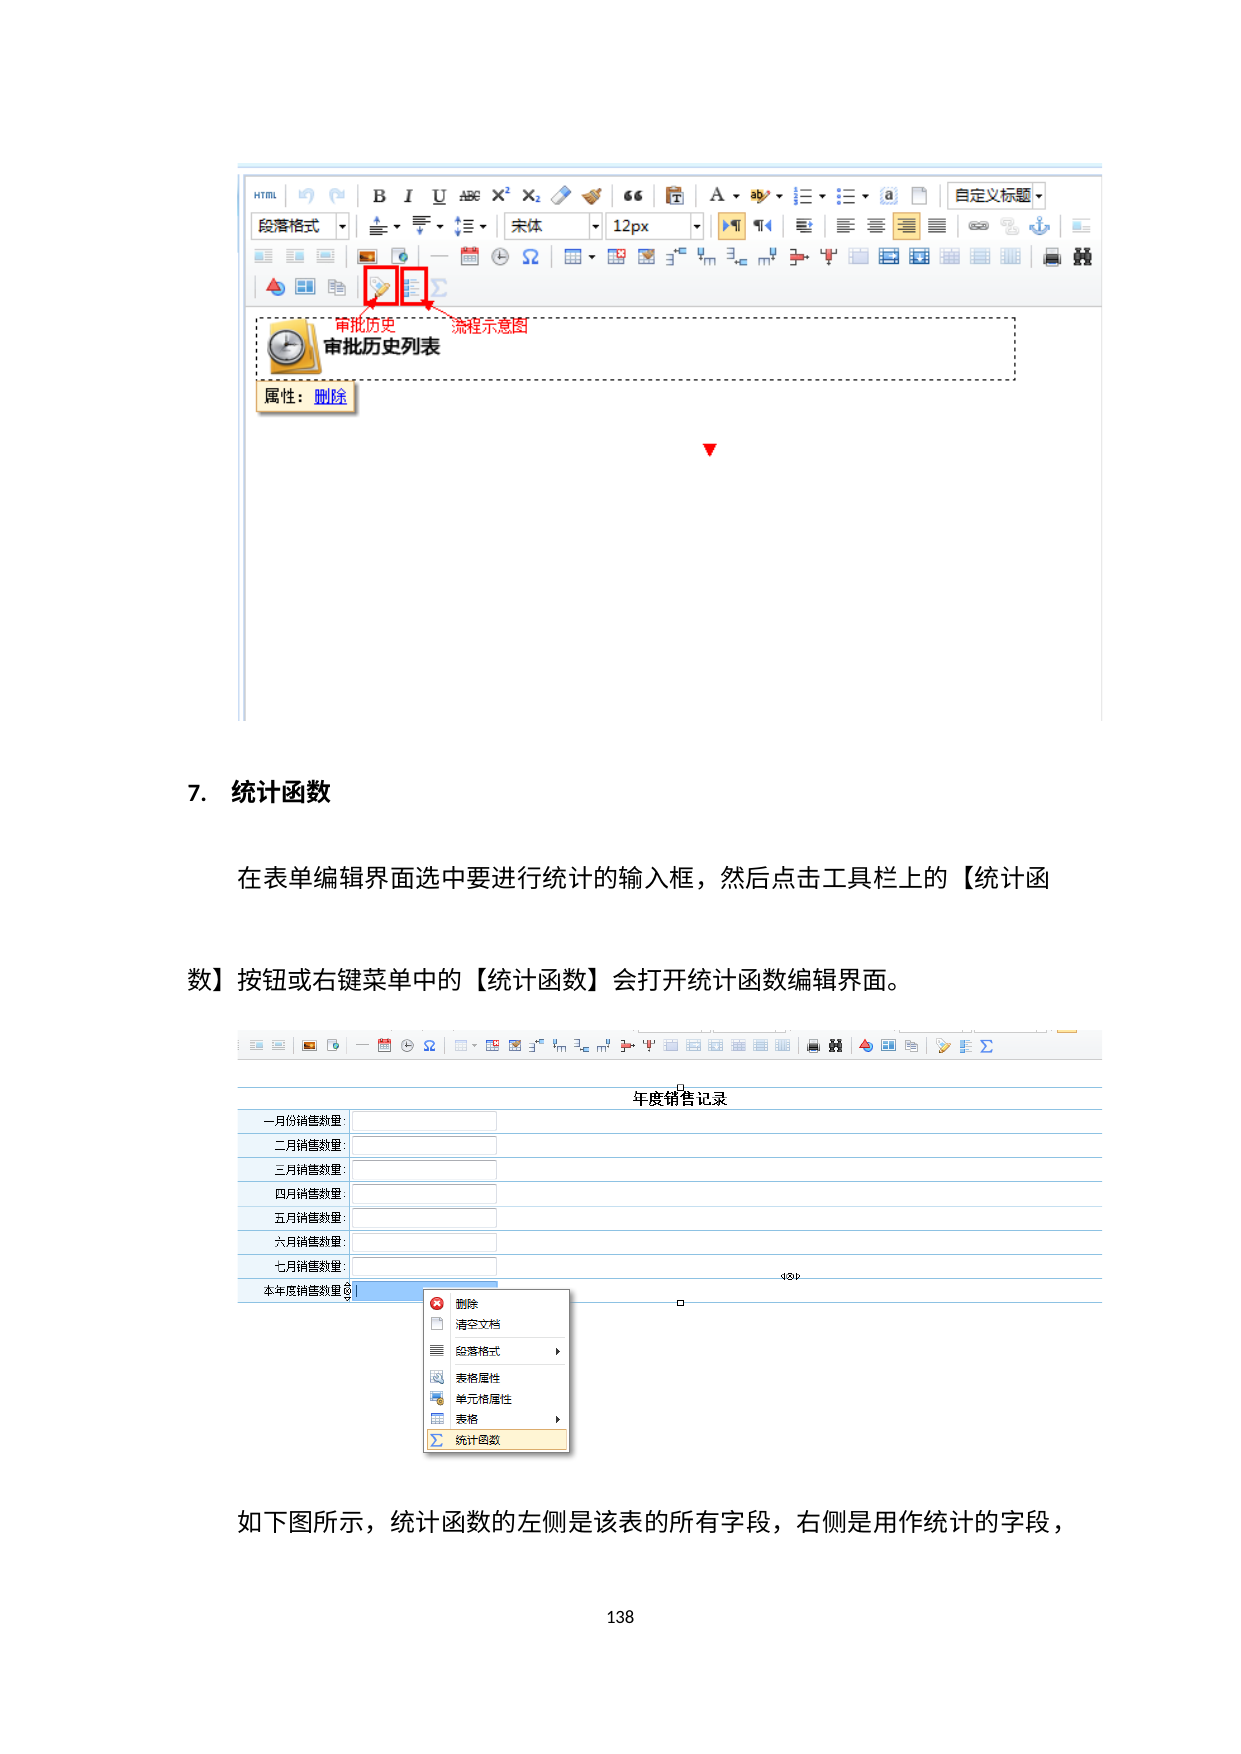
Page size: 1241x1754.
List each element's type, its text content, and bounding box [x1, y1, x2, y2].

list 统计函数 [187, 756, 1053, 824]
picture [237, 1030, 1103, 1464]
picture [237, 163, 1103, 721]
text 在表单编辑界面选中要进行统计的输入框，然后点击工具栏上的【统计函数】按钮或右键菜单中的【统计函数】会打开统计函数编辑界面。 [187, 842, 1053, 1012]
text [187, 1487, 1053, 1555]
